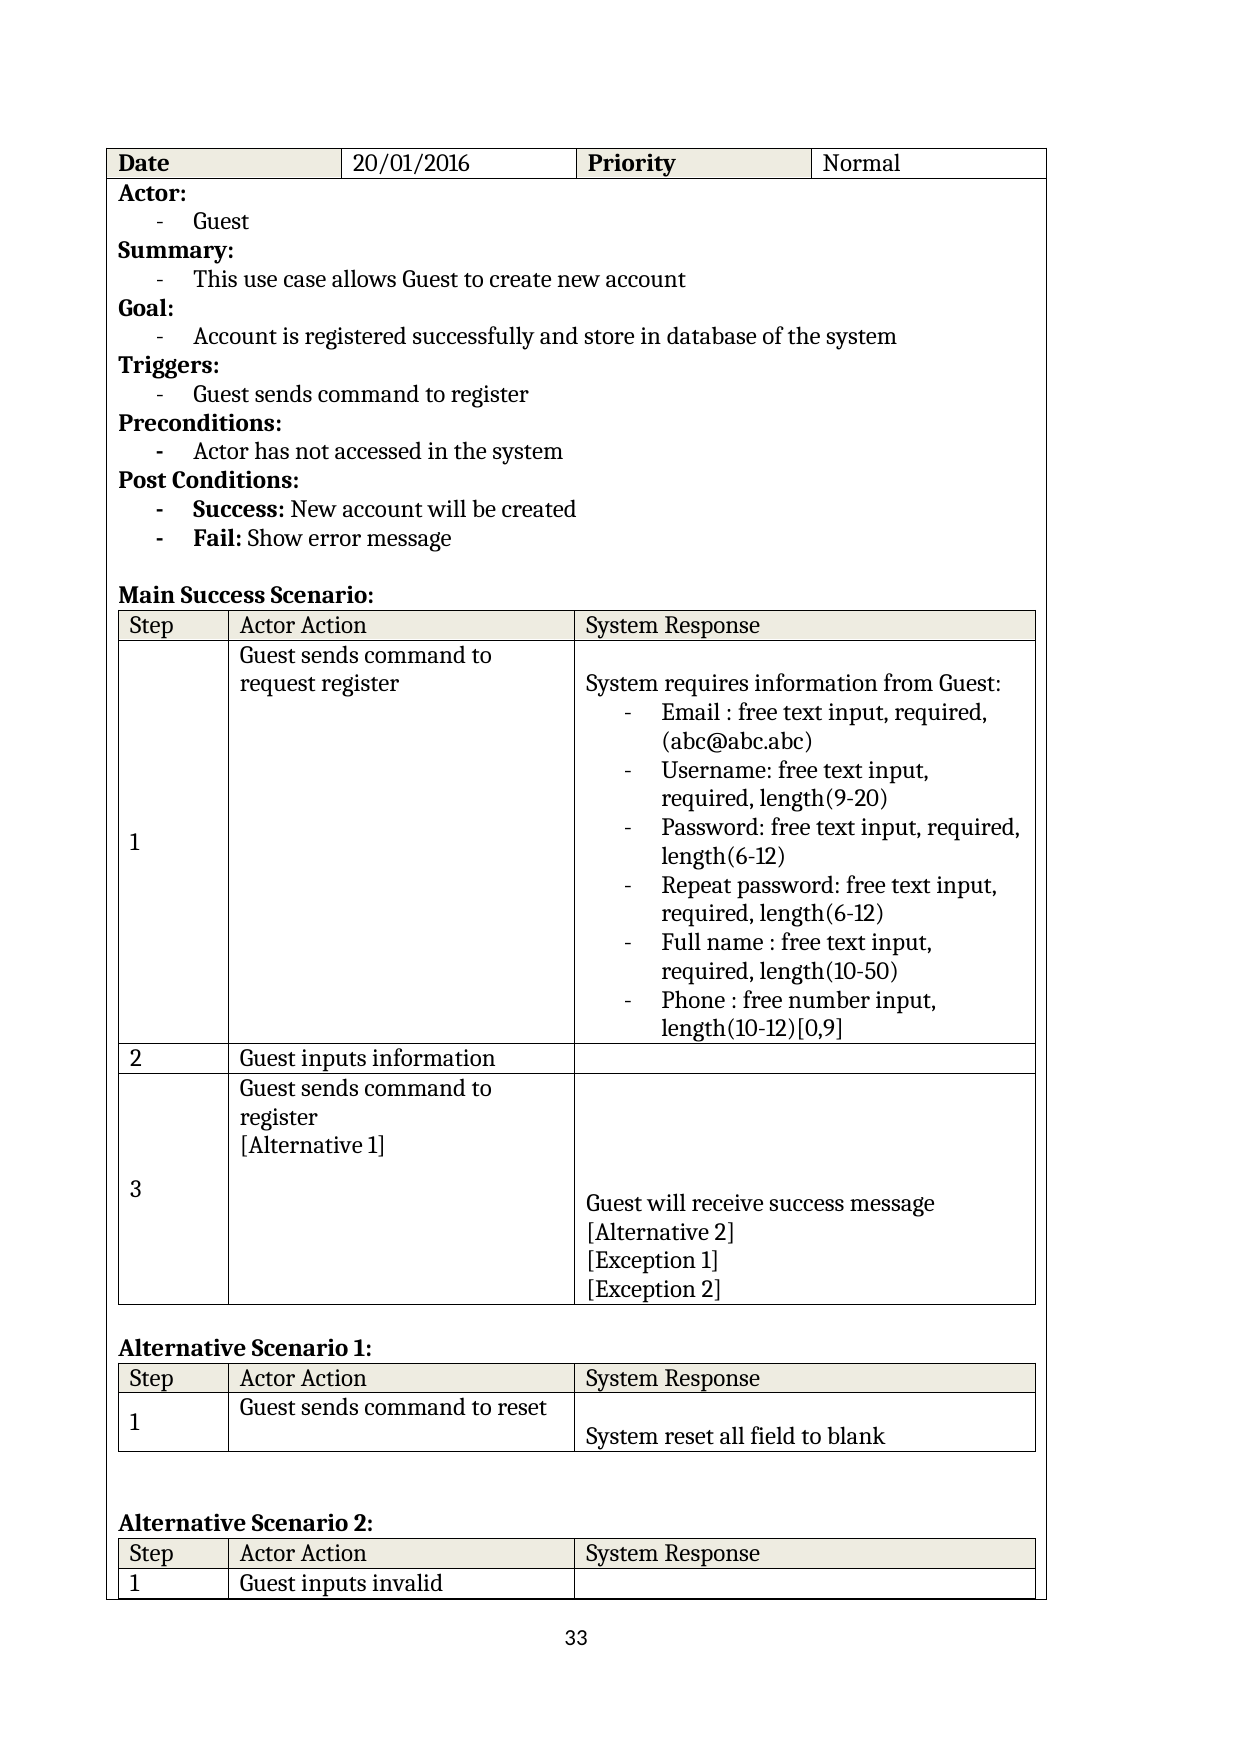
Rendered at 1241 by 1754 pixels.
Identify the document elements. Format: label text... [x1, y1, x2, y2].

table_cell 20/01/2016 [342, 149, 576, 177]
table_cell Normal [812, 149, 1046, 177]
table_cell Date [107, 149, 341, 177]
table_cell Priority [577, 149, 811, 177]
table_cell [107, 179, 1046, 1599]
